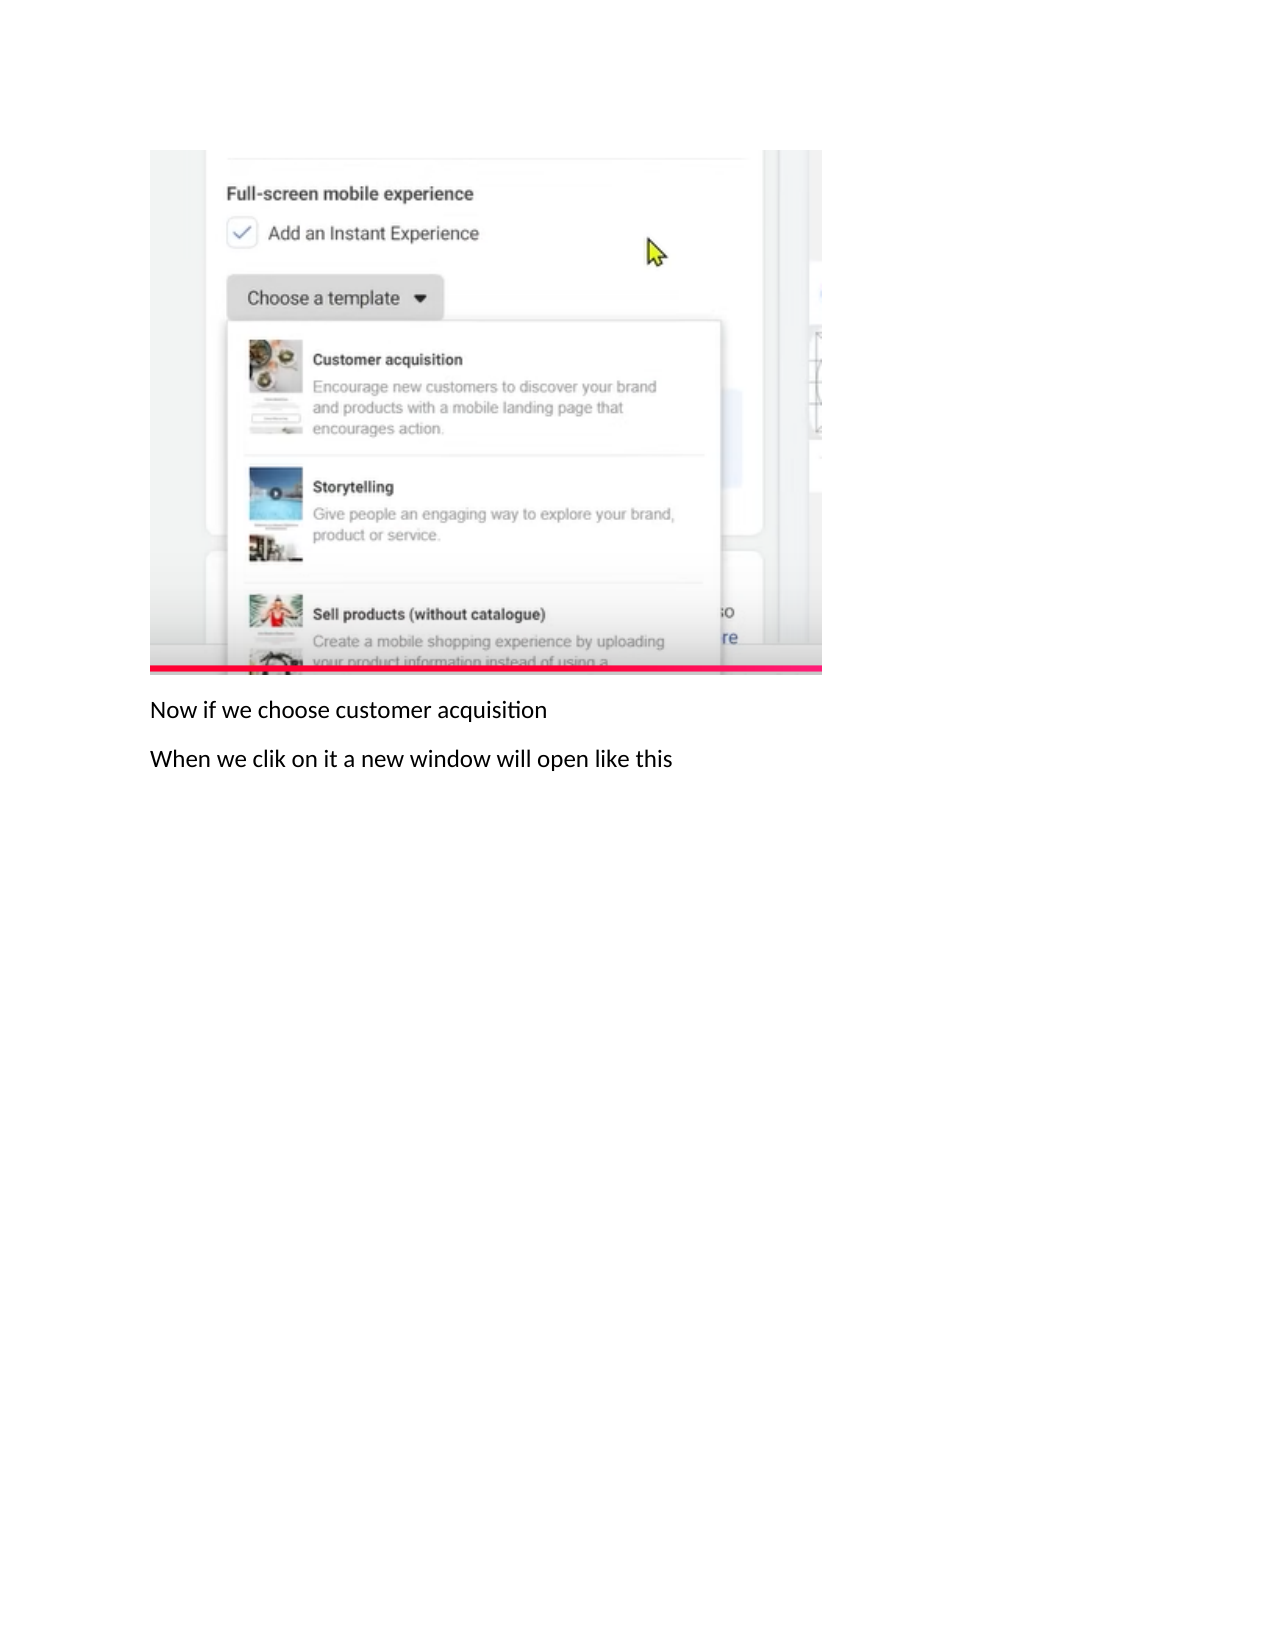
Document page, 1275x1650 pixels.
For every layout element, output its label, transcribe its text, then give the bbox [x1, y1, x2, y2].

text When we clik on it a new window will open like this [150, 743, 1125, 774]
text Now if we choose customer acquisition [150, 694, 1125, 724]
picture [150, 150, 822, 675]
